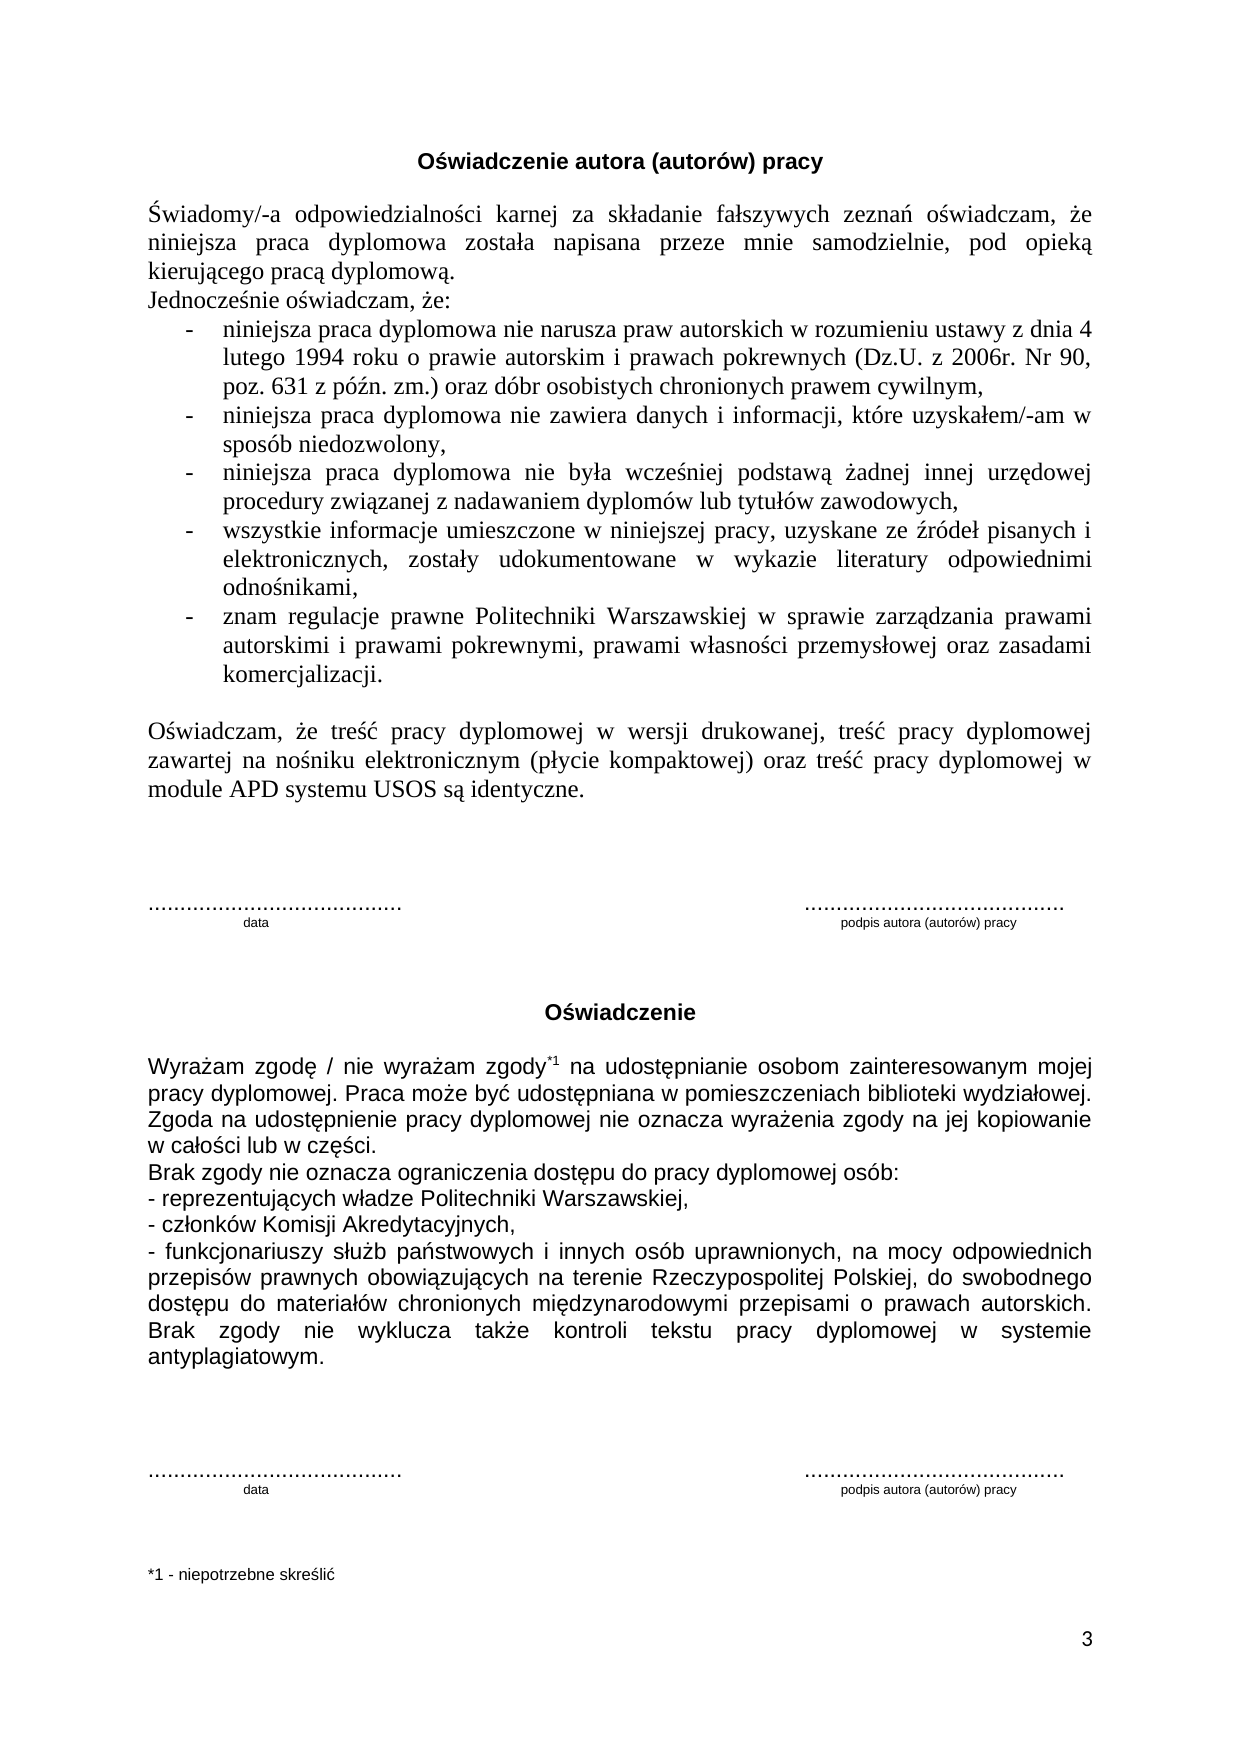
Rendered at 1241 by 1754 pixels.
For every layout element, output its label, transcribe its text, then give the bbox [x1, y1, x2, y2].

text Oświadczenie [148, 999, 1093, 1025]
text *1 - niepotrzebne skreślić [148, 1565, 1093, 1584]
text - reprezentujących władze Politechniki Warszawskiej, [148, 1185, 1093, 1211]
text - członków Komisji Akredytacyjnych, [148, 1211, 1093, 1238]
list niniejsza praca dyplomowa nie zawiera danych i informacji, które uzyskałem/-am w sposób niedozwolony, [185, 400, 1093, 457]
list znam regulacje prawne Politechniki Warszawskiej w sprawie zarządzania prawami autorskimi i prawami pokrewnymi, prawami własności przemysłowej oraz zasadami komercjalizacji. [185, 601, 1093, 687]
text Brak zgody nie oznacza ograniczenia dostępu do pracy dyplomowej osób: [148, 1159, 1093, 1185]
text - funkcjonariuszy służb państwowych i innych osób uprawnionych, na mocy odpowiednich przepisów prawnych obowiązujących na terenie Rzeczypospolitej Polskiej, do swobodnego dostępu do materiałów chronionych międzynarodowymi przepisami o prawach autorskich. Brak zgody nie wyklucza także kontroli tekstu pracy dyplomowej w systemie antyplagiatowym. [148, 1238, 1093, 1369]
text ........................................ ......................................... [148, 1427, 1093, 1482]
text Oświadczenie autora (autorów) pracy [148, 148, 1093, 174]
list niniejsza praca dyplomowa nie była wcześniej podstawą żadnej innej urzędowej procedury związanej z nadawaniem dyplomów lub tytułów zawodowych, [185, 457, 1093, 515]
text Świadomy/-a odpowiedzialności karnej za składanie fałszywych zeznań oświadczam, że niniejsza praca dyplomowa została napisana przeze mnie samodzielnie, pod opieką kierującego pracą dyplomową. [148, 199, 1093, 285]
list niniejsza praca dyplomowa nie narusza praw autorskich w rozumieniu ustawy z dnia 4 lutego 1994 roku o prawie autorskim i prawach pokrewnych (Dz.U. z 2006r. Nr 90, poz. 631 z późn. zm.) oraz dóbr osobistych chronionych prawem cywilnym, [185, 314, 1093, 400]
text ........................................ ......................................... [148, 889, 1093, 915]
text Wyrażam zgodę / nie wyrażam zgody*1 na udostępnianie osobom zainteresowanym mojej pracy dyplomowej. Praca może być udostępniana w pomieszczeniach biblioteki wydziałowej. Zgoda na udostępnienie pracy dyplomowej nie oznacza wyrażenia zgody na jej kopiowanie w całości lub w części. [148, 1053, 1093, 1159]
list wszystkie informacje umieszczone w niniejszej pracy, uzyskane ze źródeł pisanych i elektronicznych, zostały udokumentowane w wykazie literatury odpowiednimi odnośnikami, [185, 515, 1093, 601]
text Oświadczam, że treść pracy dyplomowej w wersji drukowanej, treść pracy dyplomowej zawartej na nośniku elektronicznym (płycie kompaktowej) oraz treść pracy dyplomowej w module APD systemu USOS są identyczne. [148, 716, 1093, 802]
text data podpis autora (autorów) pracy [148, 915, 1093, 941]
text data podpis autora (autorów) pracy [148, 1482, 1093, 1508]
text Jednocześnie oświadczam, że: [148, 285, 1093, 314]
